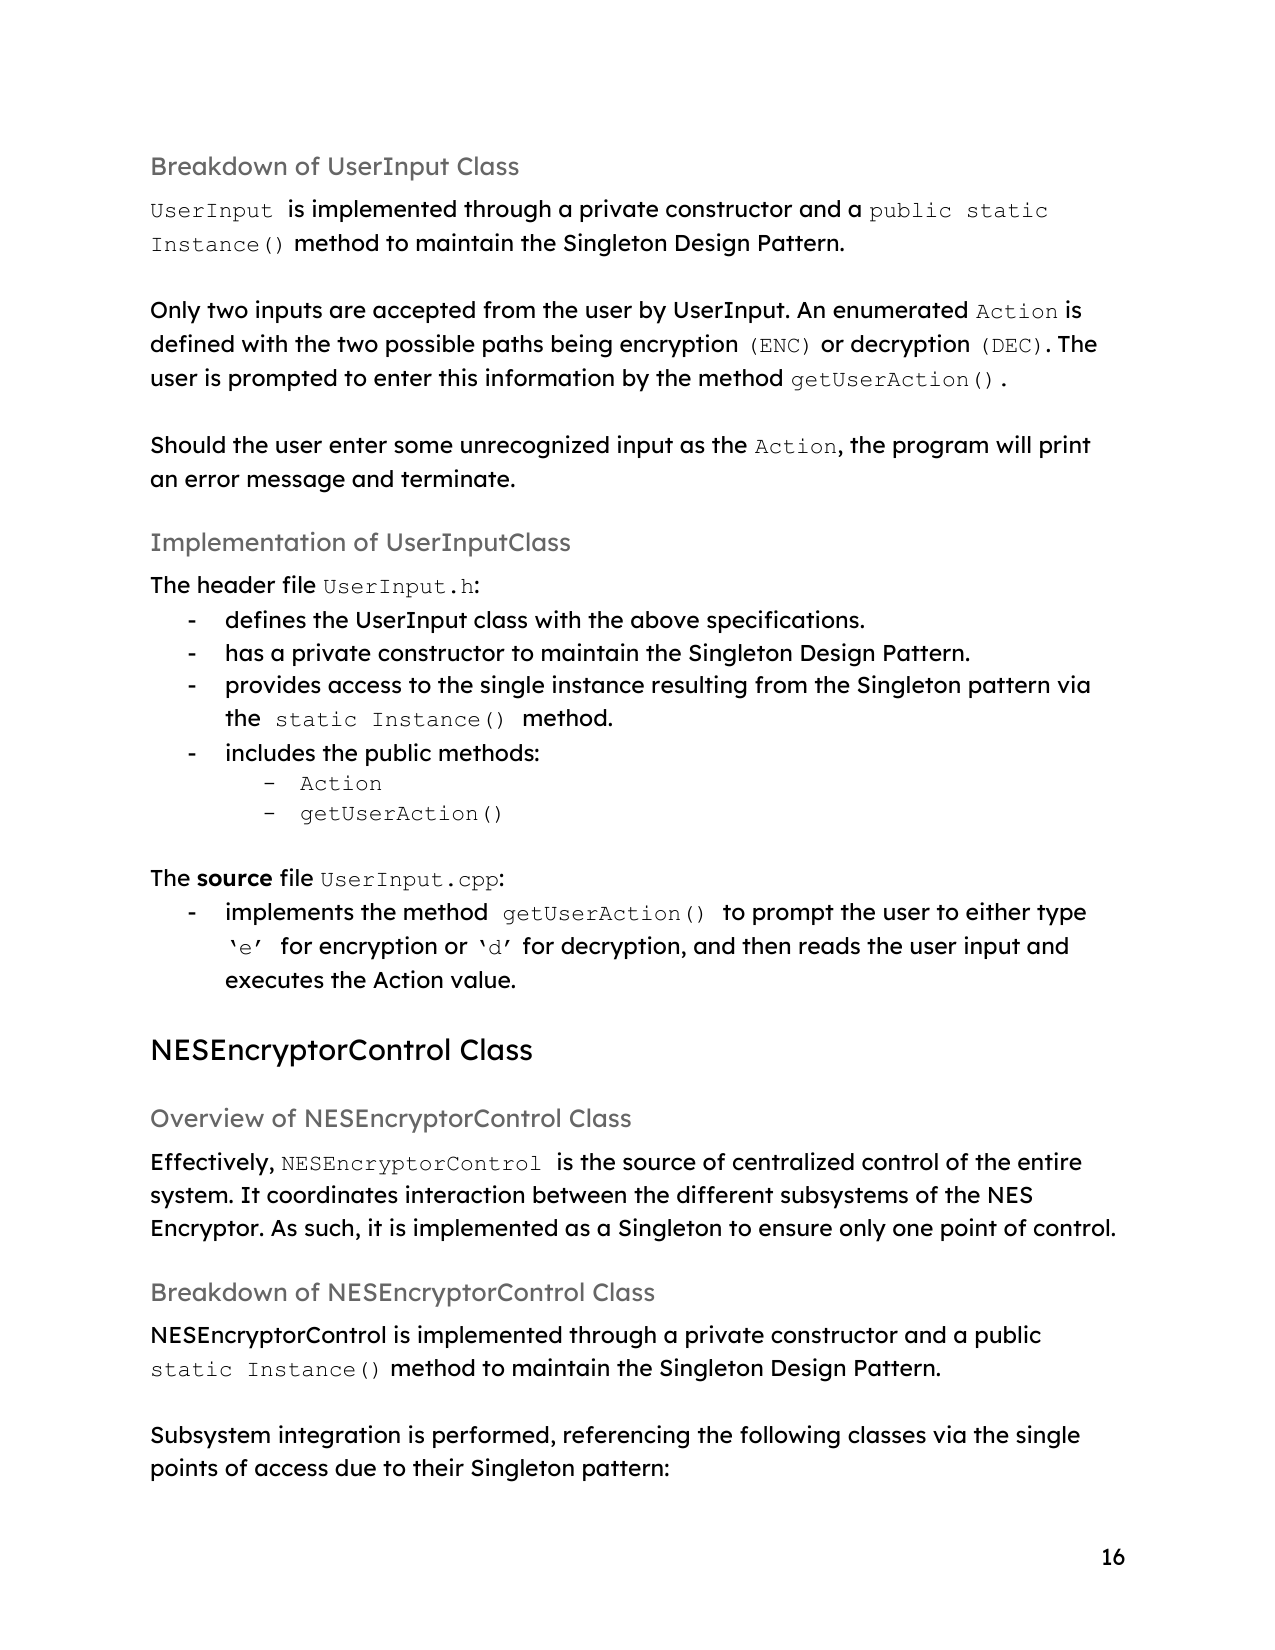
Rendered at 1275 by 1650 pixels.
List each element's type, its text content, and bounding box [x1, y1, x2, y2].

subtitle NESEncryptorControl Class [150, 1032, 1125, 1068]
subtitle Breakdown of NESEncryptorControl Class [150, 1276, 1125, 1307]
list has a private constructor to maintain the Singleton Design Pattern. [187, 638, 1125, 667]
text NESEncryptorControl is implemented through a private constructor and a public static Instance() method to maintain the Singleton Design Pattern. [150, 1320, 1125, 1383]
text Only two inputs are accepted from the user by UserInput. An enumerated Action is defined with the two possible paths being encryption (ENC) or decryption (DEC). The user is prompted to enter this information by the method getUserAction(). [150, 295, 1125, 393]
text The header file UserInput.h: [150, 571, 1125, 601]
list provides access to the single instance resulting from the Singleton pattern via the static Instance() method. [187, 671, 1125, 734]
list includes the public methods: [187, 738, 1125, 767]
text Effectively, NESEncryptorControl is the source of centralized control of the entire system. It coordinates interaction between the different subsystems of the NES Encryptor. As such, it is implemented as a Singleton to ensure only one point of control. [150, 1147, 1125, 1243]
list defines the UserInput class with the above specifications. [187, 605, 1125, 634]
list implements the method getUserAction() to prompt the user to either type ‘e’ for encryption or ‘d’ for decryption, and then reads the user input and executes the Action value. [187, 898, 1125, 994]
list Action [262, 771, 1125, 797]
subtitle Overview of NESEncryptorControl Class [150, 1103, 1125, 1134]
subtitle Implementation of UserInputClass [150, 527, 1125, 558]
subtitle Breakdown of UserInput Class [150, 150, 1125, 181]
text Should the user enter some unrecognized input as the Action, the program will print an error message and terminate. [150, 431, 1125, 493]
text UserInput is implemented through a private constructor and a public static Instance() method to maintain the Singleton Design Pattern. [150, 194, 1125, 258]
text Subsystem integration is performed, referencing the following classes via the single points of access due to their Singleton pattern: [150, 1420, 1125, 1482]
text The source file UserInput.cpp: [150, 863, 1125, 893]
list getUserAction() [262, 801, 1125, 827]
